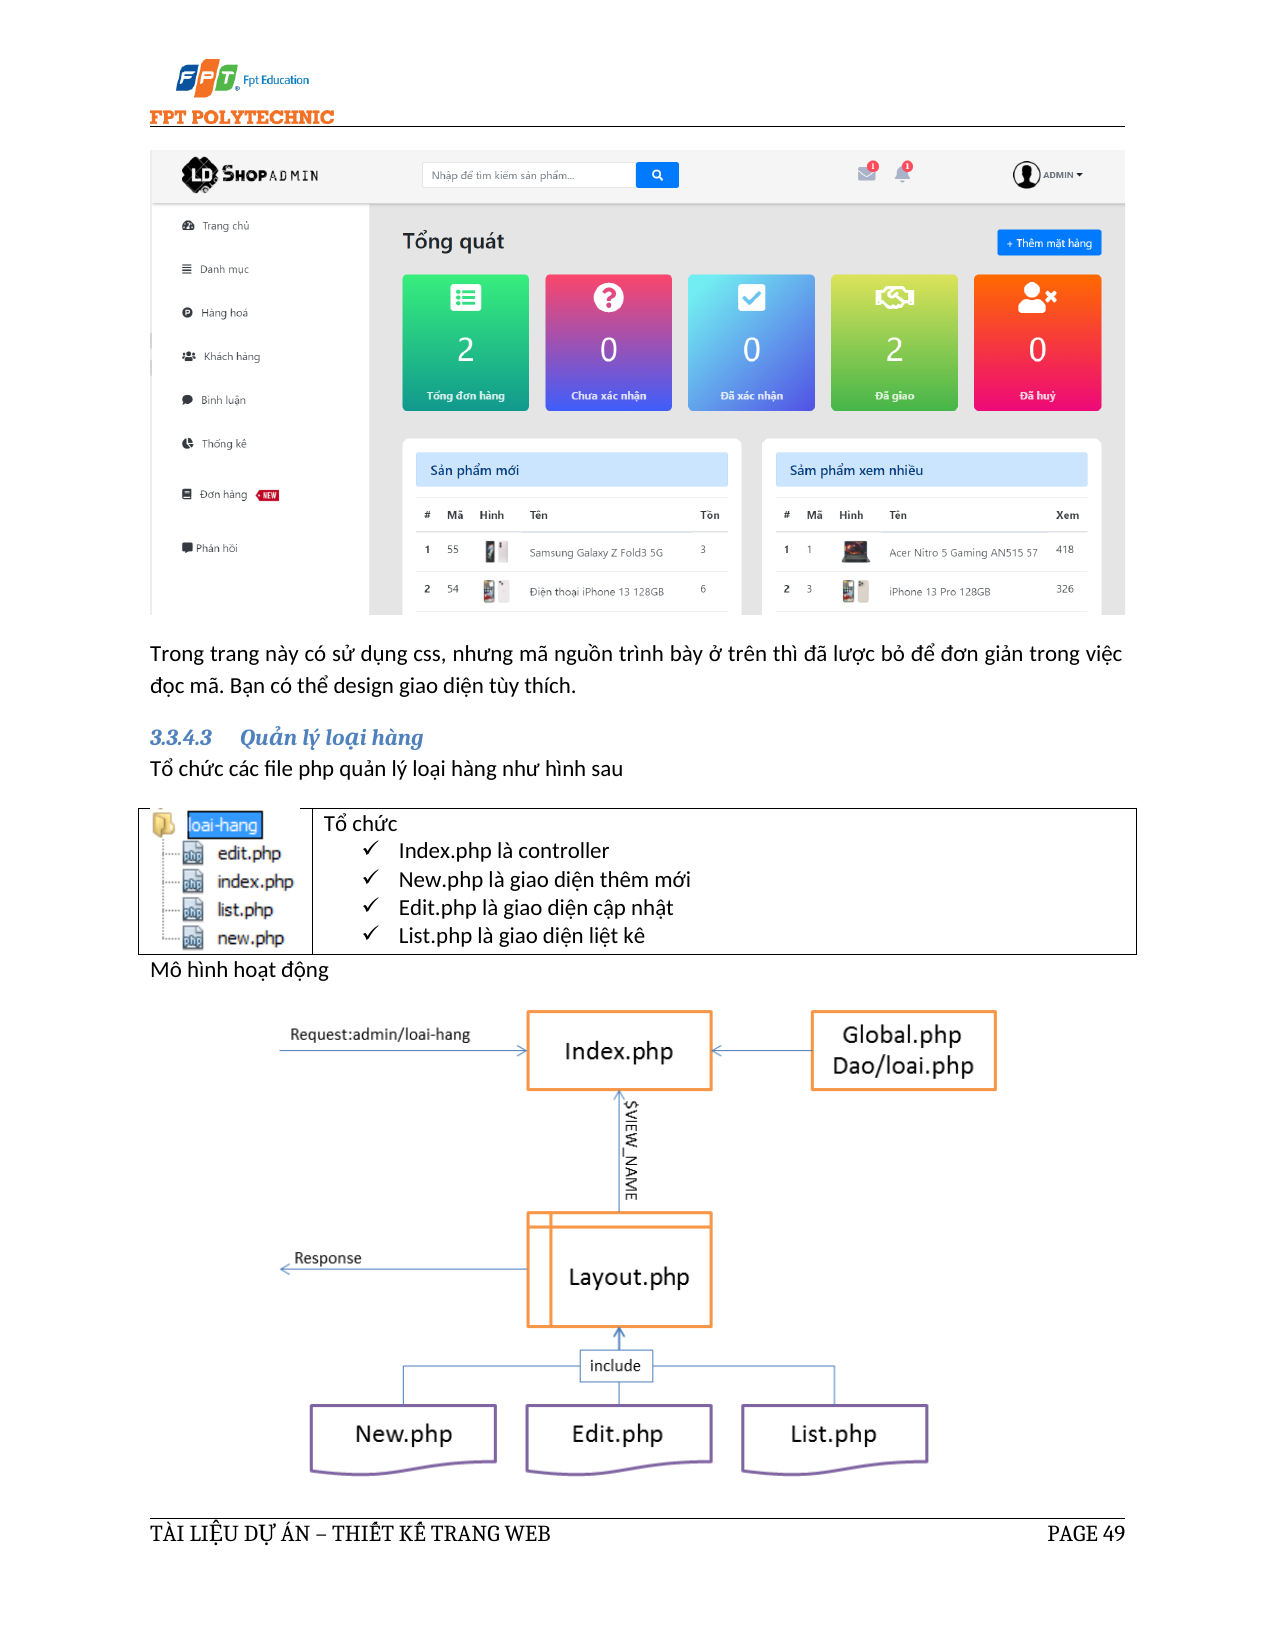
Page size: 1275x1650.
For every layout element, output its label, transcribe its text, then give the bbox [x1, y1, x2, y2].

picture [150, 808, 300, 954]
picture [150, 59, 336, 124]
picture [150, 150, 1125, 615]
table_header [139, 809, 150, 954]
text Mô hình hoạt động [150, 955, 1125, 983]
text Tổ chức các file php quản lý loại hàng như hình sau [150, 754, 1125, 783]
table_header Tổ chức Index.php là controller New.php là giao diện thêm mới Edit.php là giao diện cập nhật List.php là giao diện liệt kê [313, 809, 1136, 954]
table_header [300, 809, 312, 954]
picture [274, 1007, 1001, 1483]
subtitle Quản lý loại hàng [150, 724, 1125, 751]
text Trong trang này có sử dụng css, nhưng mã nguồn trình bày ở trên thì đã lược bỏ để đơn giản trong việc đọc mã. Bạn có thể design giao diện tùy thích. [150, 639, 1125, 699]
